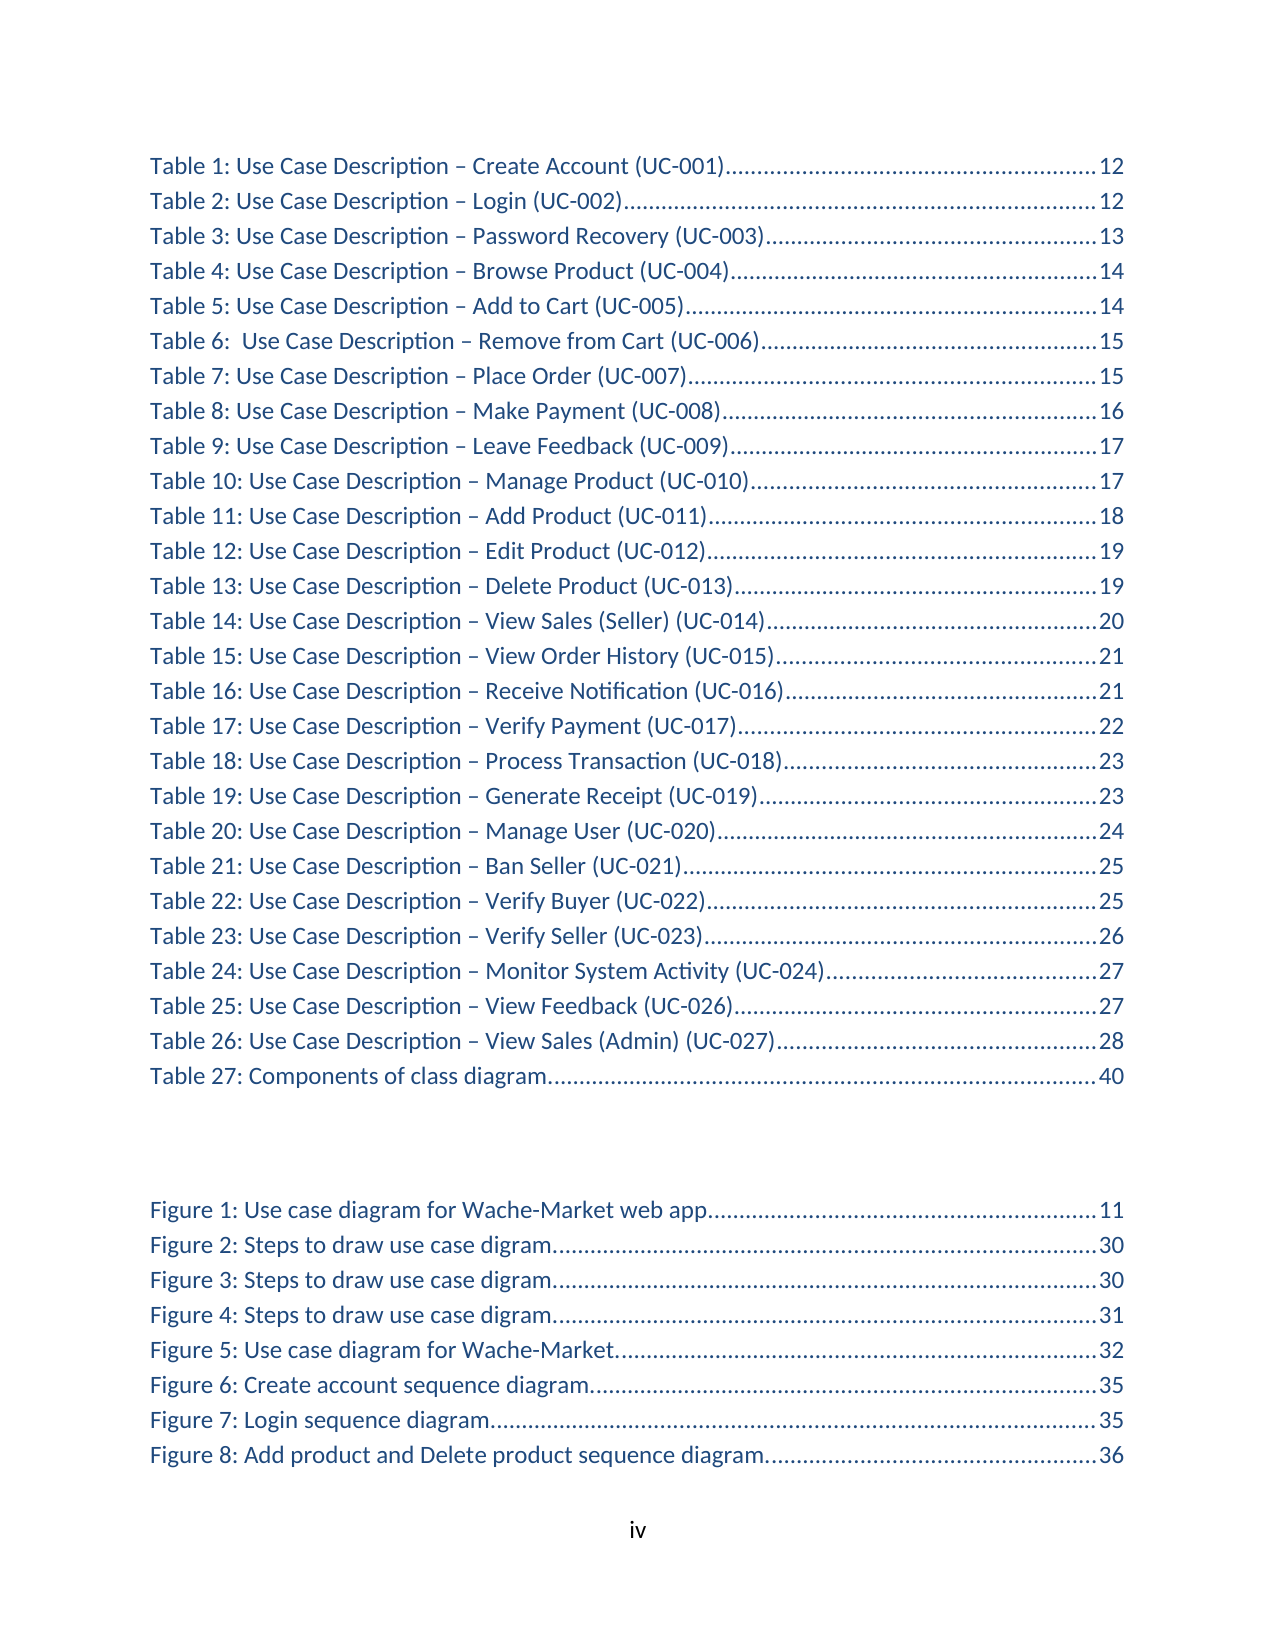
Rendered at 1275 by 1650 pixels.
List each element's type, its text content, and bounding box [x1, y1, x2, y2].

text Table 12: Use Case Description – Edit Product (UC-012) 19 [150, 535, 1125, 566]
text Table 13: Use Case Description – Delete Product (UC-013) 19 [150, 570, 1125, 601]
text Figure 5: Use case diagram for Wache-Market. 32 [150, 1334, 1125, 1365]
text Table 14: Use Case Description – View Sales (Seller) (UC-014) 20 [150, 605, 1125, 636]
text Table 21: Use Case Description – Ban Seller (UC-021) 25 [150, 850, 1125, 881]
text Table 18: Use Case Description – Process Transaction (UC-018) 23 [150, 745, 1125, 776]
text Figure 1: Use case diagram for Wache-Market web app. 11 [150, 1194, 1125, 1225]
text Table 6: Use Case Description – Remove from Cart (UC-006) 15 [150, 325, 1125, 356]
text Figure 6: Create account sequence diagram. 35 [150, 1369, 1125, 1400]
text Table 10: Use Case Description – Manage Product (UC-010) 17 [150, 465, 1125, 496]
text Table 19: Use Case Description – Generate Receipt (UC-019) 23 [150, 780, 1125, 811]
text Figure 3: Steps to draw use case digram. 30 [150, 1264, 1125, 1295]
text Table 9: Use Case Description – Leave Feedback (UC-009) 17 [150, 430, 1125, 461]
text Table 8: Use Case Description – Make Payment (UC-008) 16 [150, 395, 1125, 426]
text Table 11: Use Case Description – Add Product (UC-011) 18 [150, 500, 1125, 531]
text Table 22: Use Case Description – Verify Buyer (UC-022) 25 [150, 885, 1125, 916]
text Table 7: Use Case Description – Place Order (UC-007) 15 [150, 360, 1125, 391]
text Figure 8: Add product and Delete product sequence diagram. 36 [150, 1439, 1125, 1470]
text Table 5: Use Case Description – Add to Cart (UC-005) 14 [150, 290, 1125, 321]
text Table 16: Use Case Description – Receive Notification (UC-016) 21 [150, 675, 1125, 706]
text Table 15: Use Case Description – View Order History (UC-015) 21 [150, 640, 1125, 671]
text Table 2: Use Case Description – Login (UC-002) 12 [150, 185, 1125, 216]
text Table 24: Use Case Description – Monitor System Activity (UC-024) 27 [150, 955, 1125, 986]
text Table 27: Components of class diagram. 40 [150, 1060, 1125, 1091]
text Figure 4: Steps to draw use case digram. 31 [150, 1299, 1125, 1330]
text Table 23: Use Case Description – Verify Seller (UC-023) 26 [150, 920, 1125, 951]
text Table 1: Use Case Description – Create Account (UC-001) 12 [150, 150, 1125, 181]
text Table 26: Use Case Description – View Sales (Admin) (UC-027) 28 [150, 1025, 1125, 1056]
text Table 4: Use Case Description – Browse Product (UC-004) 14 [150, 255, 1125, 286]
text Table 20: Use Case Description – Manage User (UC-020) 24 [150, 815, 1125, 846]
text Table 3: Use Case Description – Password Recovery (UC-003) 13 [150, 220, 1125, 251]
text Figure 2: Steps to draw use case digram. 30 [150, 1229, 1125, 1260]
text Table 25: Use Case Description – View Feedback (UC-026) 27 [150, 990, 1125, 1021]
text Table 17: Use Case Description – Verify Payment (UC-017) 22 [150, 710, 1125, 741]
text Figure 7: Login sequence diagram. 35 [150, 1404, 1125, 1435]
